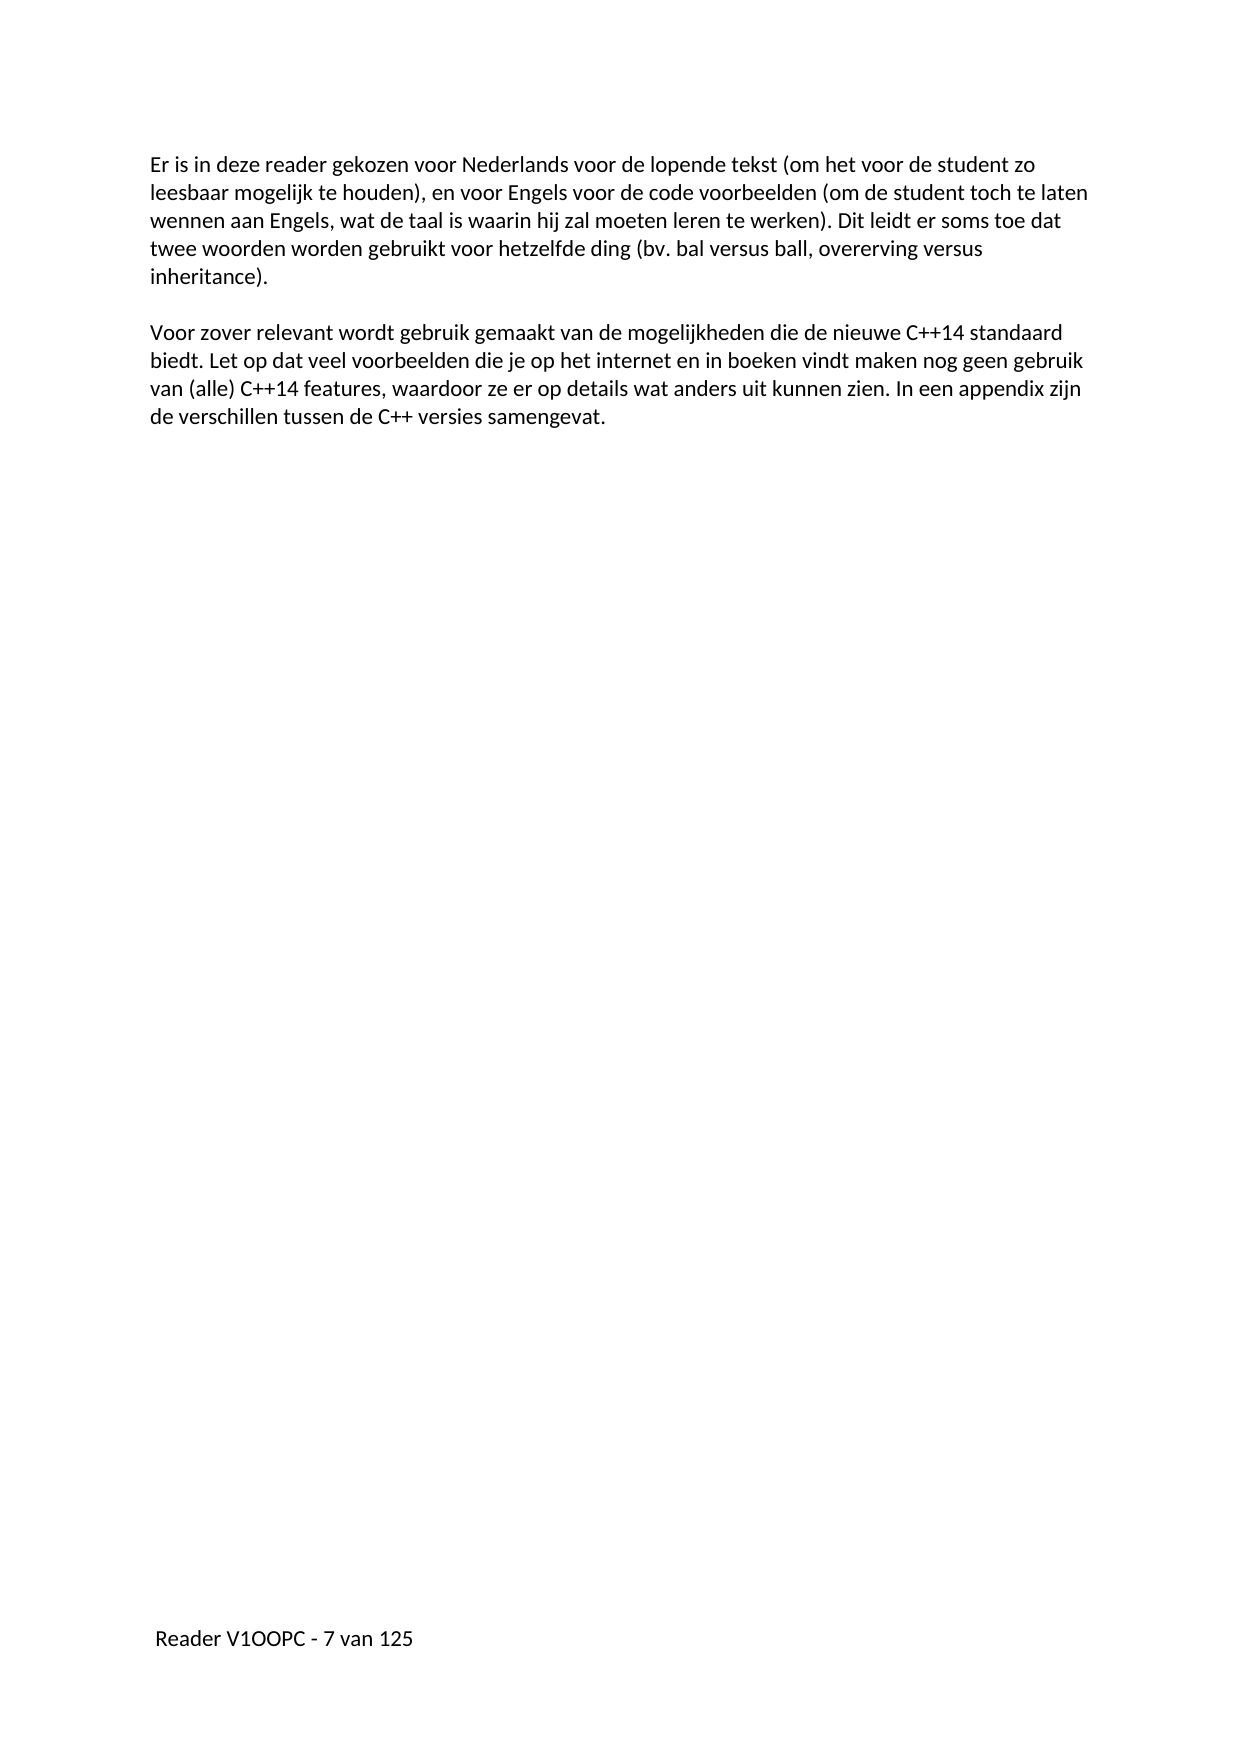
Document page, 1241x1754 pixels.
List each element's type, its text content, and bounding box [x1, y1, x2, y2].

text Voor zover relevant wordt gebruik gemaakt van de mogelijkheden die de nieuwe C++14 standaard biedt. Let op dat veel voorbeelden die je op het internet en in boeken vindt maken nog geen gebruik van (alle) C++14 features, waardoor ze er op details wat anders uit kunnen zien. In een appendix zijn de verschillen tussen de C++ versies samengevat. [150, 318, 1090, 430]
text Er is in deze reader gekozen voor Nederlands voor de lopende tekst (om het voor de student zo leesbaar mogelijk te houden), en voor Engels voor de code voorbeelden (om de student toch te laten wennen aan Engels, wat de taal is waarin hij zal moeten leren te werken). Dit leidt er soms toe dat twee woorden worden gebruikt voor hetzelfde ding (bv. bal versus ball, overerving versus inheritance). [150, 150, 1090, 290]
